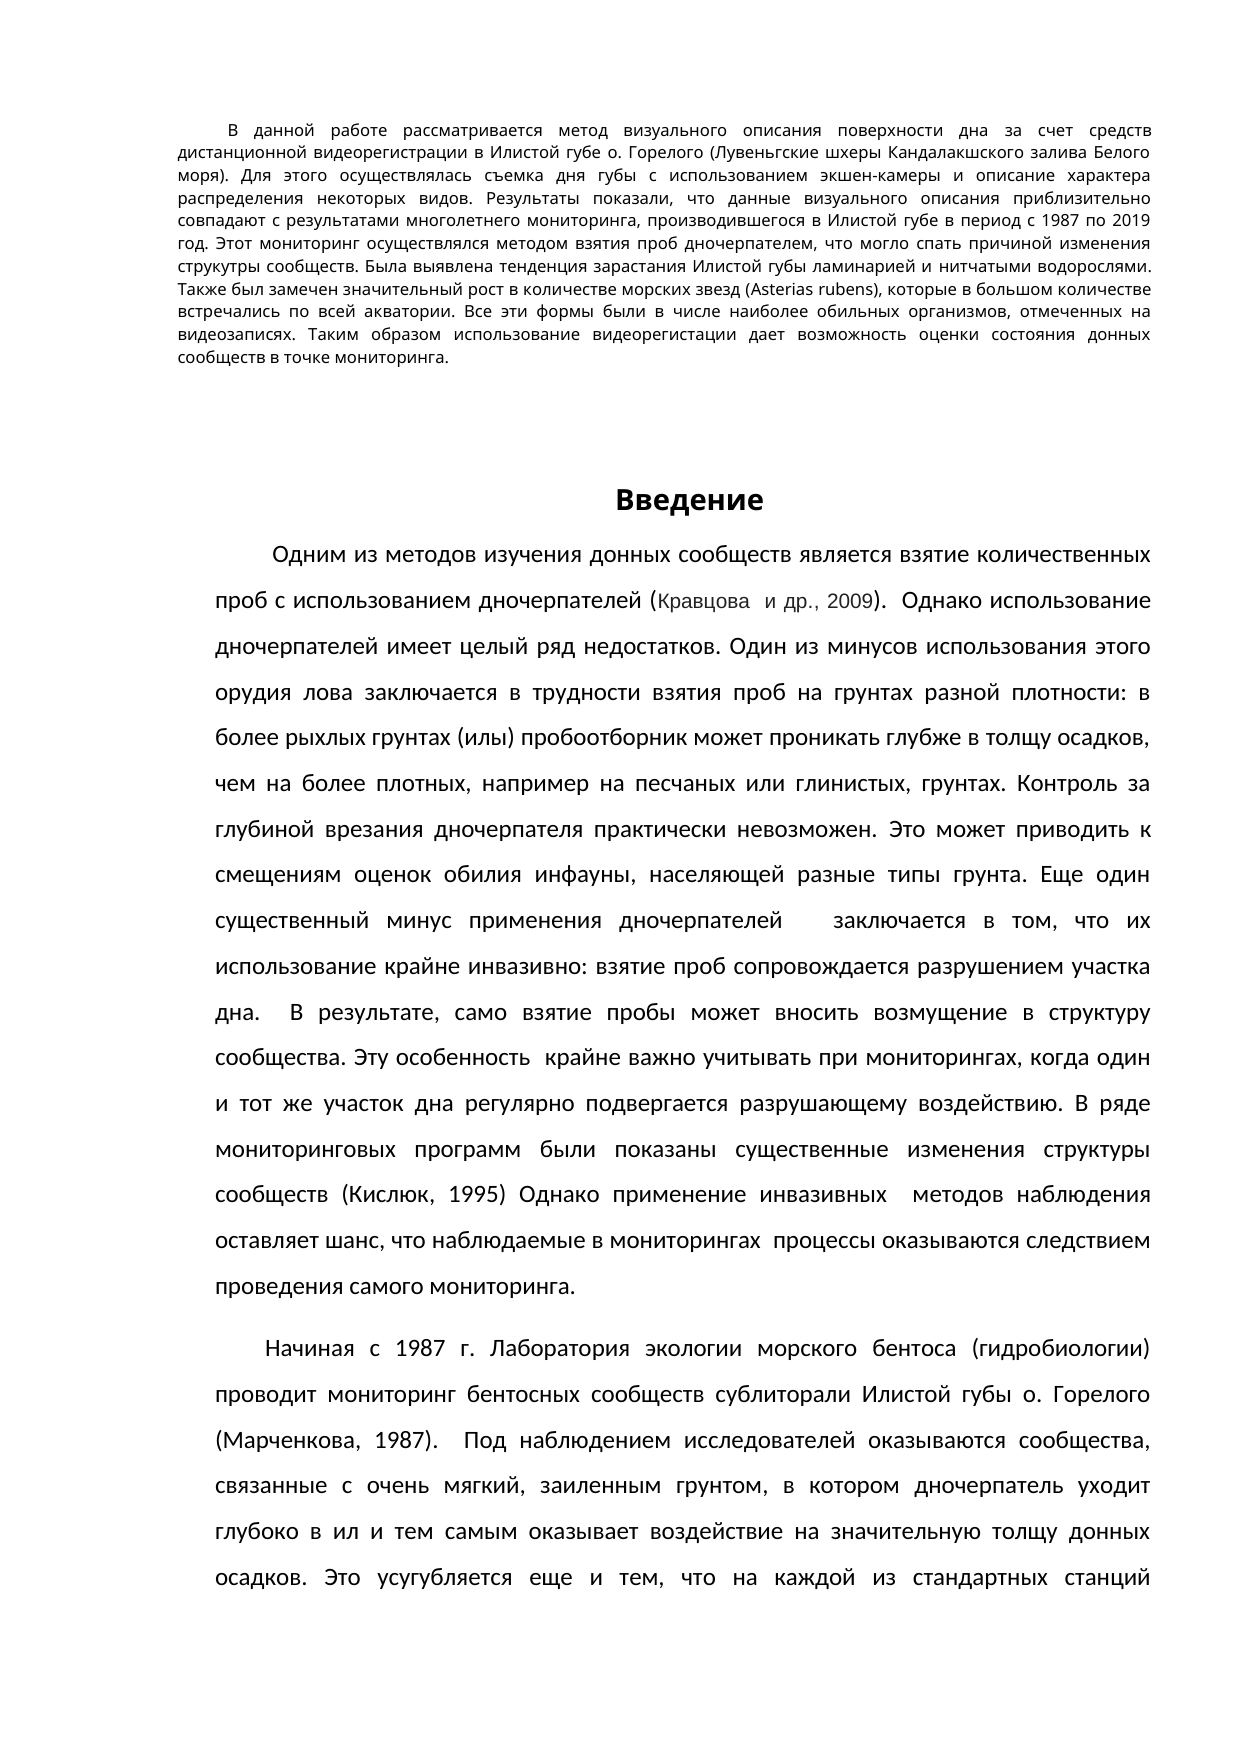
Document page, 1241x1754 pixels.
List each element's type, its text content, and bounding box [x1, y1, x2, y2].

text В данной работе рассматривается метод визуального описания поверхности дна за счет средств дистанционной видеорегистрации в Илистой губе о. Горелого (Лувеньгские шхеры Кандалакшского залива Белого моря). Для этого осуществлялась съемка дня губы с использованием экшен-камеры и описание характера распределения некоторых видов. Результаты показали, что данные визуального описания приблизительно совпадают с результатами многолетнего мониторинга, производившегося в Илистой губе в период с 1987 по 2019 год. Этот мониторинг осуществлялся методом взятия проб дночерпателем, что могло спать причиной изменения струкутры сообществ. Была выявлена тенденция зарастания Илистой губы ламинарией и нитчатыми водорослями. Также был замечен значительный рост в количестве морских звезд (Asterias rubens), которые в большом количестве встречались по всей акватории. Все эти формы были в числе наиболее обильных организмов, отмеченных на видеозаписях. Таким образом использование видеорегистации дает возможность оценки состояния донных сообществ в точке мониторинга. [177, 118, 1152, 368]
subtitle Введение [177, 479, 1152, 519]
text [215, 1332, 1152, 1592]
text Одним из методов изучения донных сообществ является взятие количественных проб с использованием дночерпателей (Кравцова и др., 2009). Однако использование дночерпателей имеет целый ряд недостатков. Один из минусов использования этого орудия лова заключается в трудности взятия проб на грунтах разной плотности: в более рыхлых грунтах (илы) пробоотборник может проникать глубже в толщу осадков, чем на более плотных, например на песчаных или глинистых, грунтах. Контроль за глубиной врезания дночерпателя практически невозможен. Это может приводить к смещениям оценок обилия инфауны, населяющей разные типы грунта. Еще один существенный минус применения дночерпателей заключается в том, что их использование крайне инвазивно: взятие проб сопровождается разрушением участка дна. В результате, само взятие пробы может вносить возмущение в структуру сообщества. Эту особенность крайне важно учитывать при мониторингах, когда один и тот же участок дна регулярно подвергается разрушающему воздействию. В ряде мониторинговых программ были показаны существенные изменения структуры сообществ (Кислюк, 1995) Однако применение инвазивных методов наблюдения оставляет шанс, что наблюдаемые в мониторингах процессы оказываются следствием проведения самого мониторинга. [215, 538, 1152, 1301]
